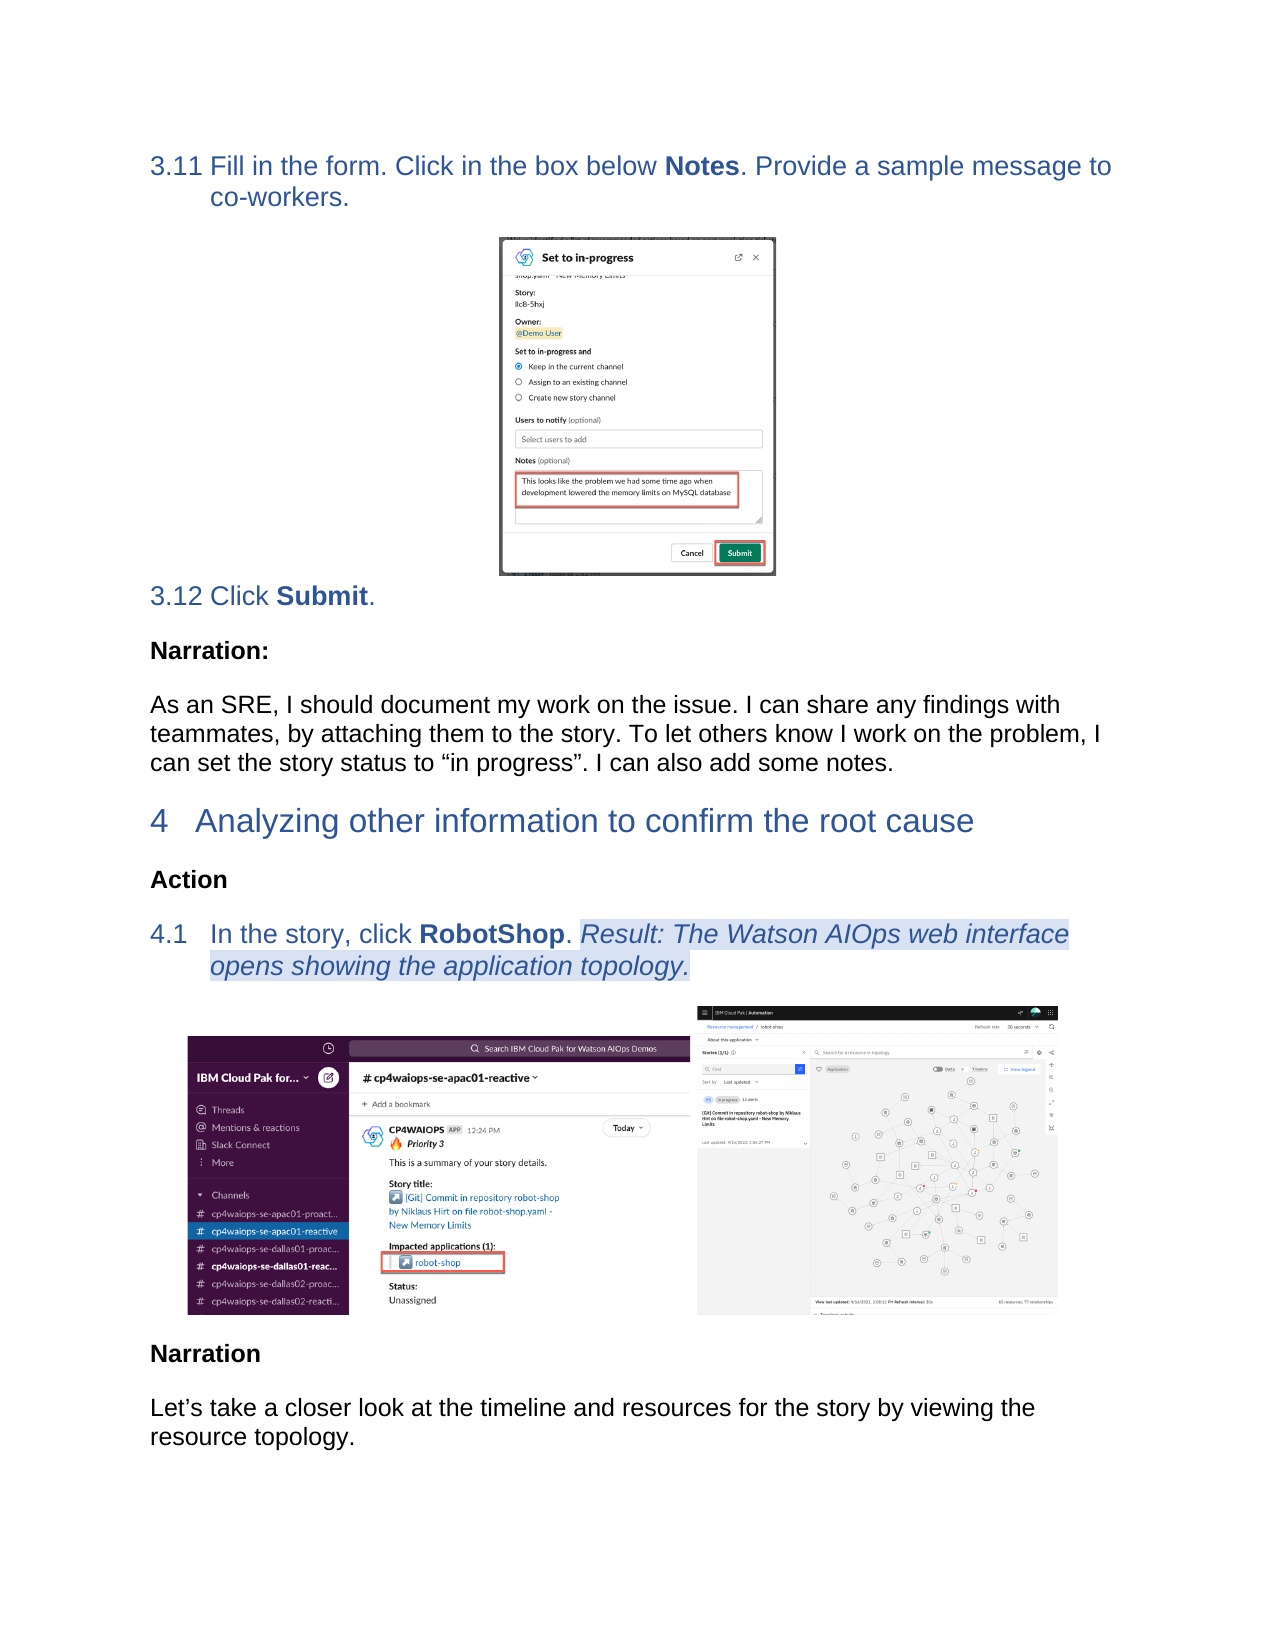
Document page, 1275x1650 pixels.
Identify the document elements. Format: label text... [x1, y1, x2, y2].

picture [697, 1006, 1058, 1315]
text Let’s take a closer look at the timeline and resources for the story by viewing the resource topology. [150, 1393, 1125, 1451]
subtitle Click Submit. [150, 580, 1125, 611]
text Narration: [150, 636, 1125, 665]
picture [499, 237, 777, 576]
text Action [150, 865, 1125, 893]
text Narration [150, 1339, 1125, 1368]
subtitle Fill in the form. Click in the box below Notes. Provide a sample message to co-workers. [150, 150, 1125, 212]
subtitle Analyzing other information to confirm the root cause [150, 801, 1125, 840]
picture [187, 1036, 690, 1315]
text As an SRE, I should document my work on the issue. I can share any findings with teammates, by attaching them to the story. To let others know I work on the problem, I can set the story status to “in progress”. I can also add some notes. [150, 690, 1125, 776]
subtitle In the story, click RobotShop. Result: The Watson AIOps web interface opens showing the application topology. [150, 918, 1125, 981]
